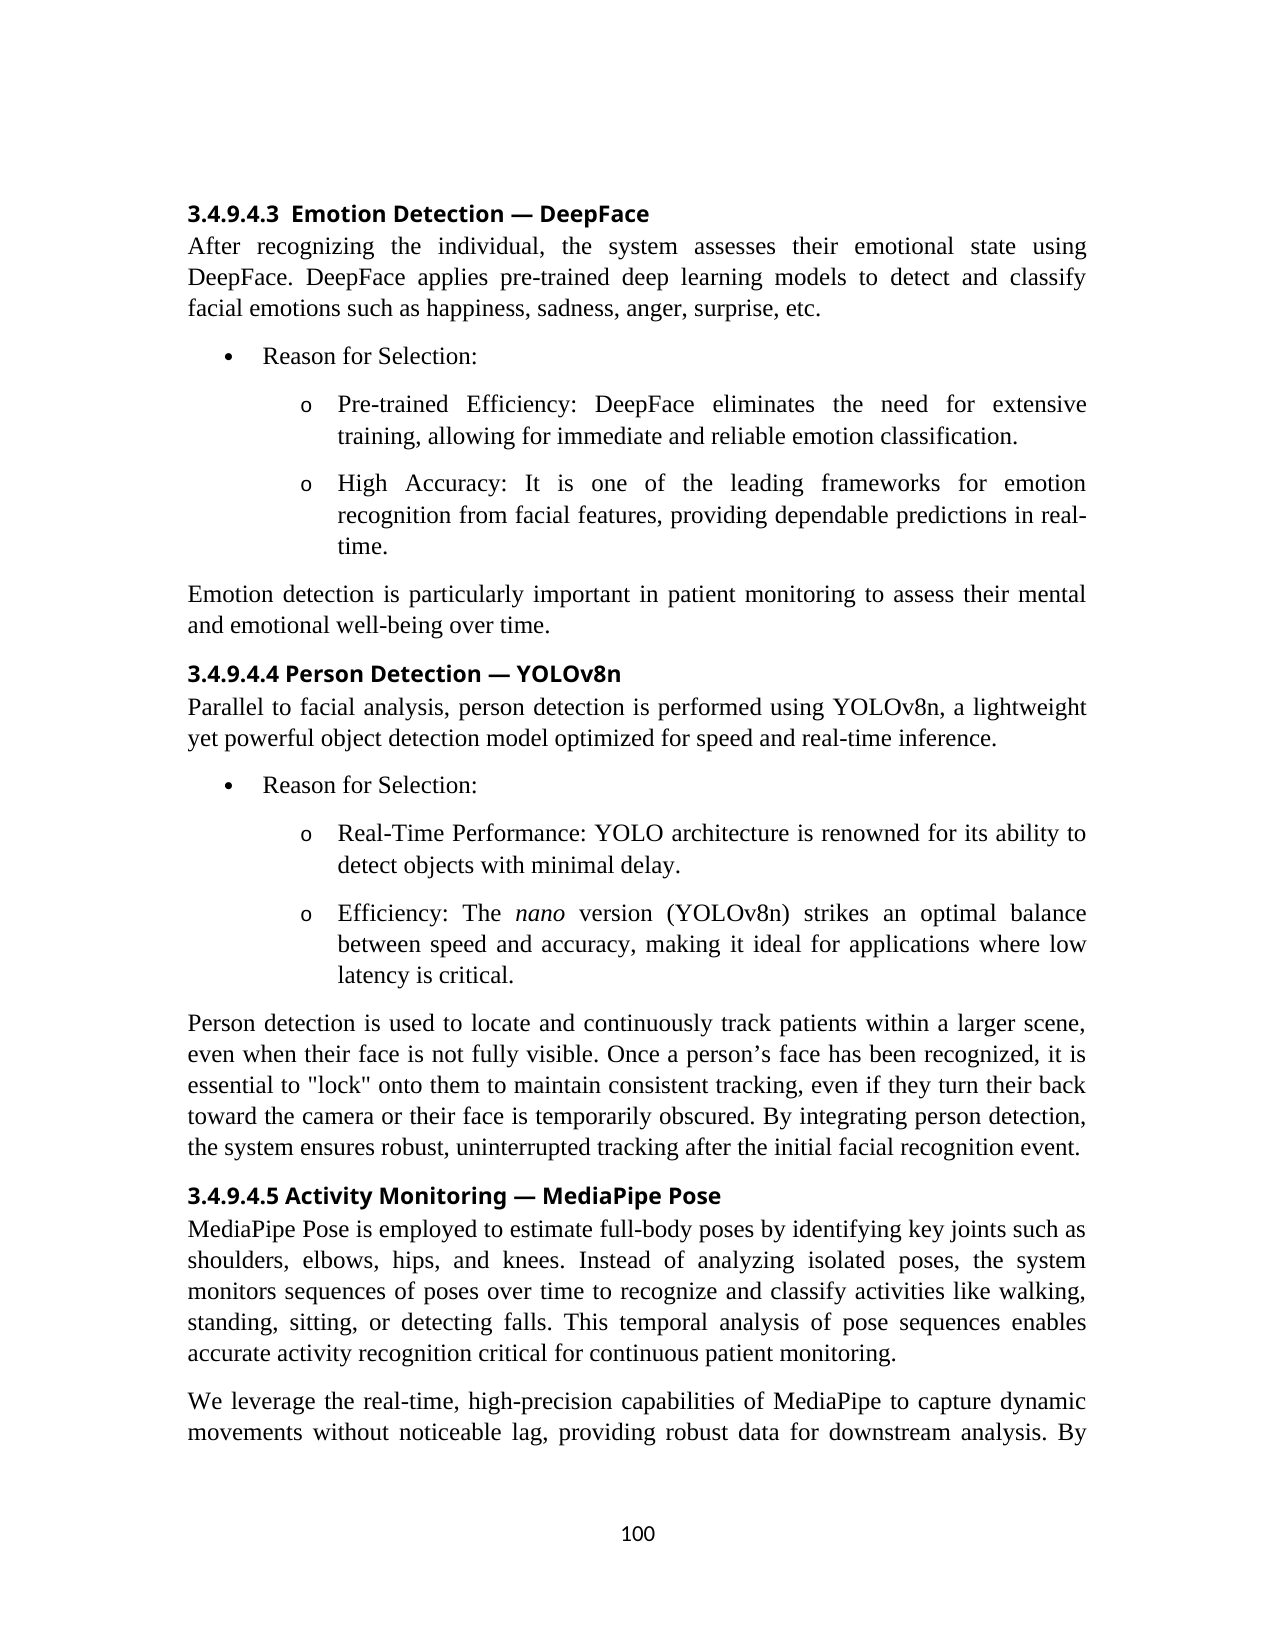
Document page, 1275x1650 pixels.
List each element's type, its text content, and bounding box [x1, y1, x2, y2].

list Reason for Selection: [225, 770, 1087, 799]
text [187, 1386, 1087, 1446]
subtitle 3.4.9.4.4 Person Detection — YOLOv8n [187, 658, 1087, 689]
list High Accuracy: It is one of the leading frameworks for emotion recognition from facial features, providing dependable predictions in real-time. [300, 468, 1087, 560]
text Parallel to facial analysis, person detection is performed using YOLOv8n, a lightweight yet powerful object detection model optimized for speed and real-time inference. [187, 692, 1087, 751]
text After recognizing the individual, the system assesses their emotional state using DeepFace. DeepFace applies pre-trained deep learning models to detect and classify facial emotions such as happiness, sadness, anger, surprise, etc. [187, 231, 1087, 322]
text Person detection is used to locate and continuously track patients within a larger scene, even when their face is not fully visible. Once a person’s face has been recognized, it is essential to "lock" onto them to maintain consistent tracking, even if they turn their back toward the camera or their face is temporarily obscured. By integrating person detection, the system ensures robust, uninterrupted tracking after the initial facial recognition event. [187, 1008, 1087, 1161]
subtitle 3.4.9.4.5 Activity Monitoring — MediaPipe Pose [187, 1180, 1087, 1211]
list Efficiency: The nano version (YOLOv8n) strikes an optimal balance between speed and accuracy, making it ideal for applications where low latency is critical. [300, 898, 1087, 989]
list Pre-trained Efficiency: DeepFace eliminates the need for extensive training, allowing for immediate and reliable emotion classification. [300, 389, 1087, 449]
list Reason for Selection: [225, 341, 1087, 370]
list Real-Time Performance: YOLO architecture is renowned for its ability to detect objects with minimal delay. [300, 818, 1087, 879]
subtitle 3.4.9.4.3 Emotion Detection — DeepFace [187, 198, 1087, 229]
text Emotion detection is particularly important in patient monitoring to assess their mental and emotional well-being over time. [187, 579, 1087, 639]
text MediaPipe Pose is employed to estimate full-body poses by identifying key joints such as shoulders, elbows, hips, and knees. Instead of analyzing isolated poses, the system monitors sequences of poses over time to recognize and classify activities like walking, standing, sitting, or detecting falls. This temporal analysis of pose sequences enables accurate activity recognition critical for continuous patient monitoring. [187, 1214, 1087, 1367]
